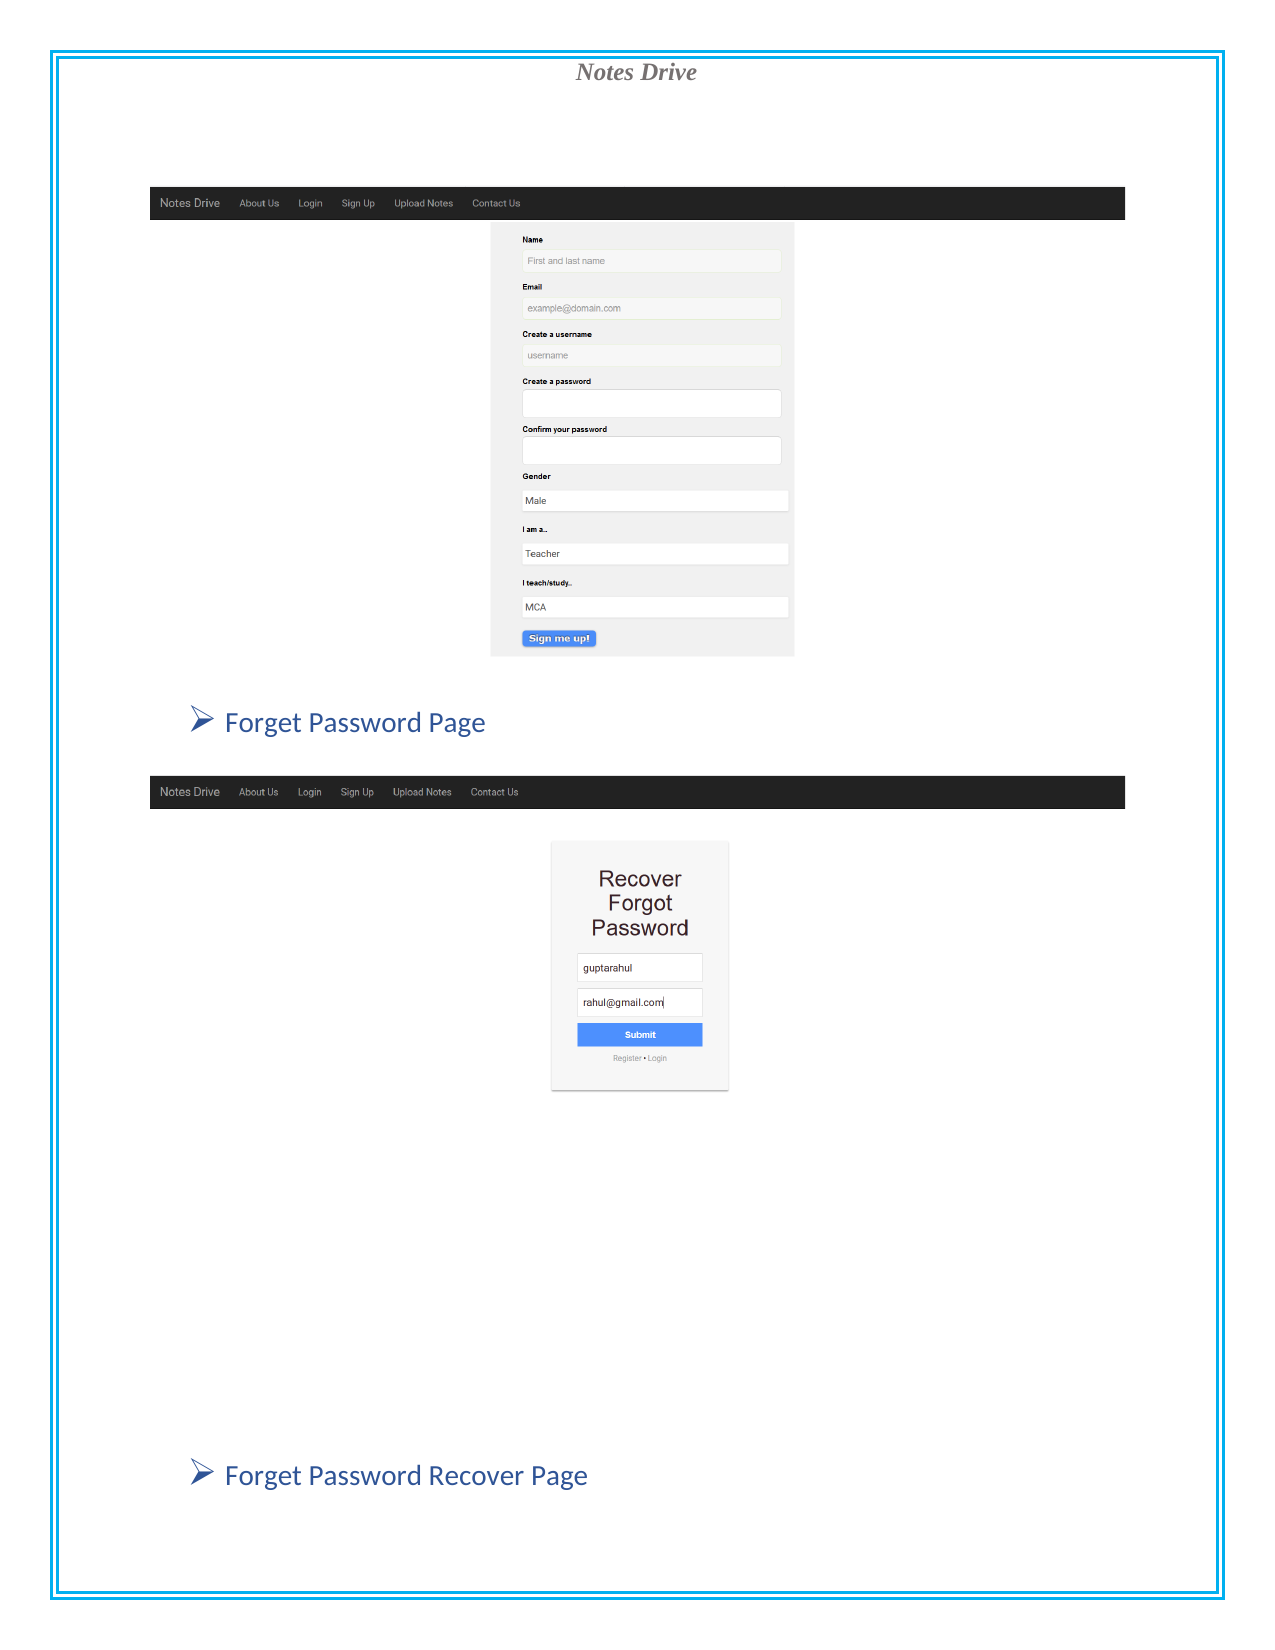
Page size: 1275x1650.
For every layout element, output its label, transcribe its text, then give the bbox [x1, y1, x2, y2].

list Forget Password Page [187, 704, 1125, 740]
picture [150, 185, 1125, 669]
picture [150, 775, 1125, 1136]
list Forget Password Recover Page [187, 1457, 1125, 1493]
